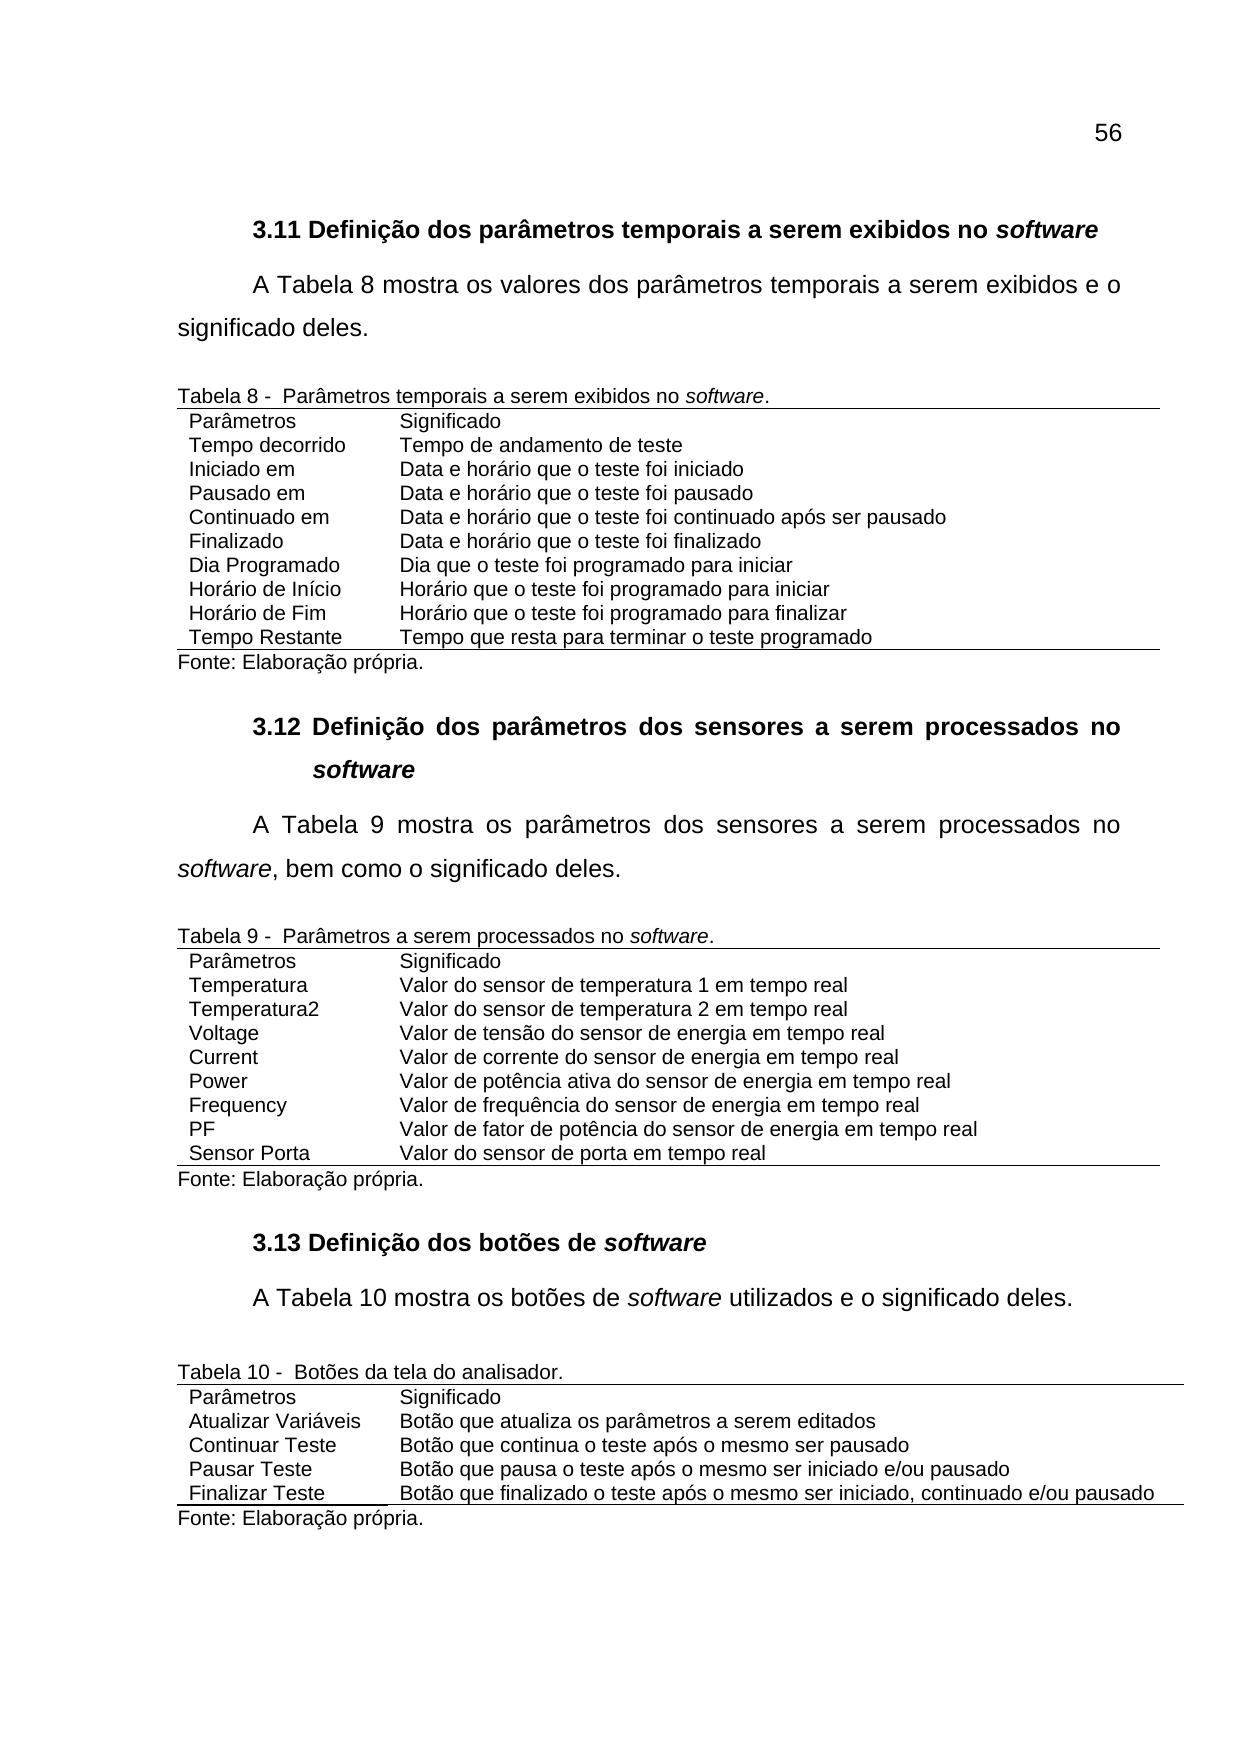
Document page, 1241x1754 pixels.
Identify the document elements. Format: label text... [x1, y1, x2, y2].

subtitle 3.13 Definição dos botões de software [252, 1228, 1122, 1257]
subtitle Tabela 9 - Parâmetros a serem processados no software. [177, 924, 1122, 948]
text A Tabela 9 mostra os parâmetros dos sensores a serem processados no software, bem como o significado deles. [177, 810, 1122, 882]
text A Tabela 8 mostra os valores dos parâmetros temporais a serem exibidos e o significado deles. [177, 270, 1122, 342]
subtitle Tabela 8 - Parâmetros temporais a serem exibidos no software. [177, 384, 1122, 408]
text Fonte: Elaboração própria. [177, 650, 1122, 674]
text Fonte: Elaboração própria. [177, 1166, 1122, 1190]
subtitle 3.12 Definição dos parâmetros dos sensores a serem processados no software [252, 712, 1122, 783]
text Fonte: Elaboração própria. [177, 1506, 1122, 1530]
text A Tabela 10 mostra os botões de software utilizados e o significado deles. [177, 1283, 1122, 1312]
subtitle Tabela 10 - Botões da tela do analisador. [177, 1359, 1122, 1383]
subtitle 3.11 Definição dos parâmetros temporais a serem exibidos no software [252, 215, 1122, 243]
